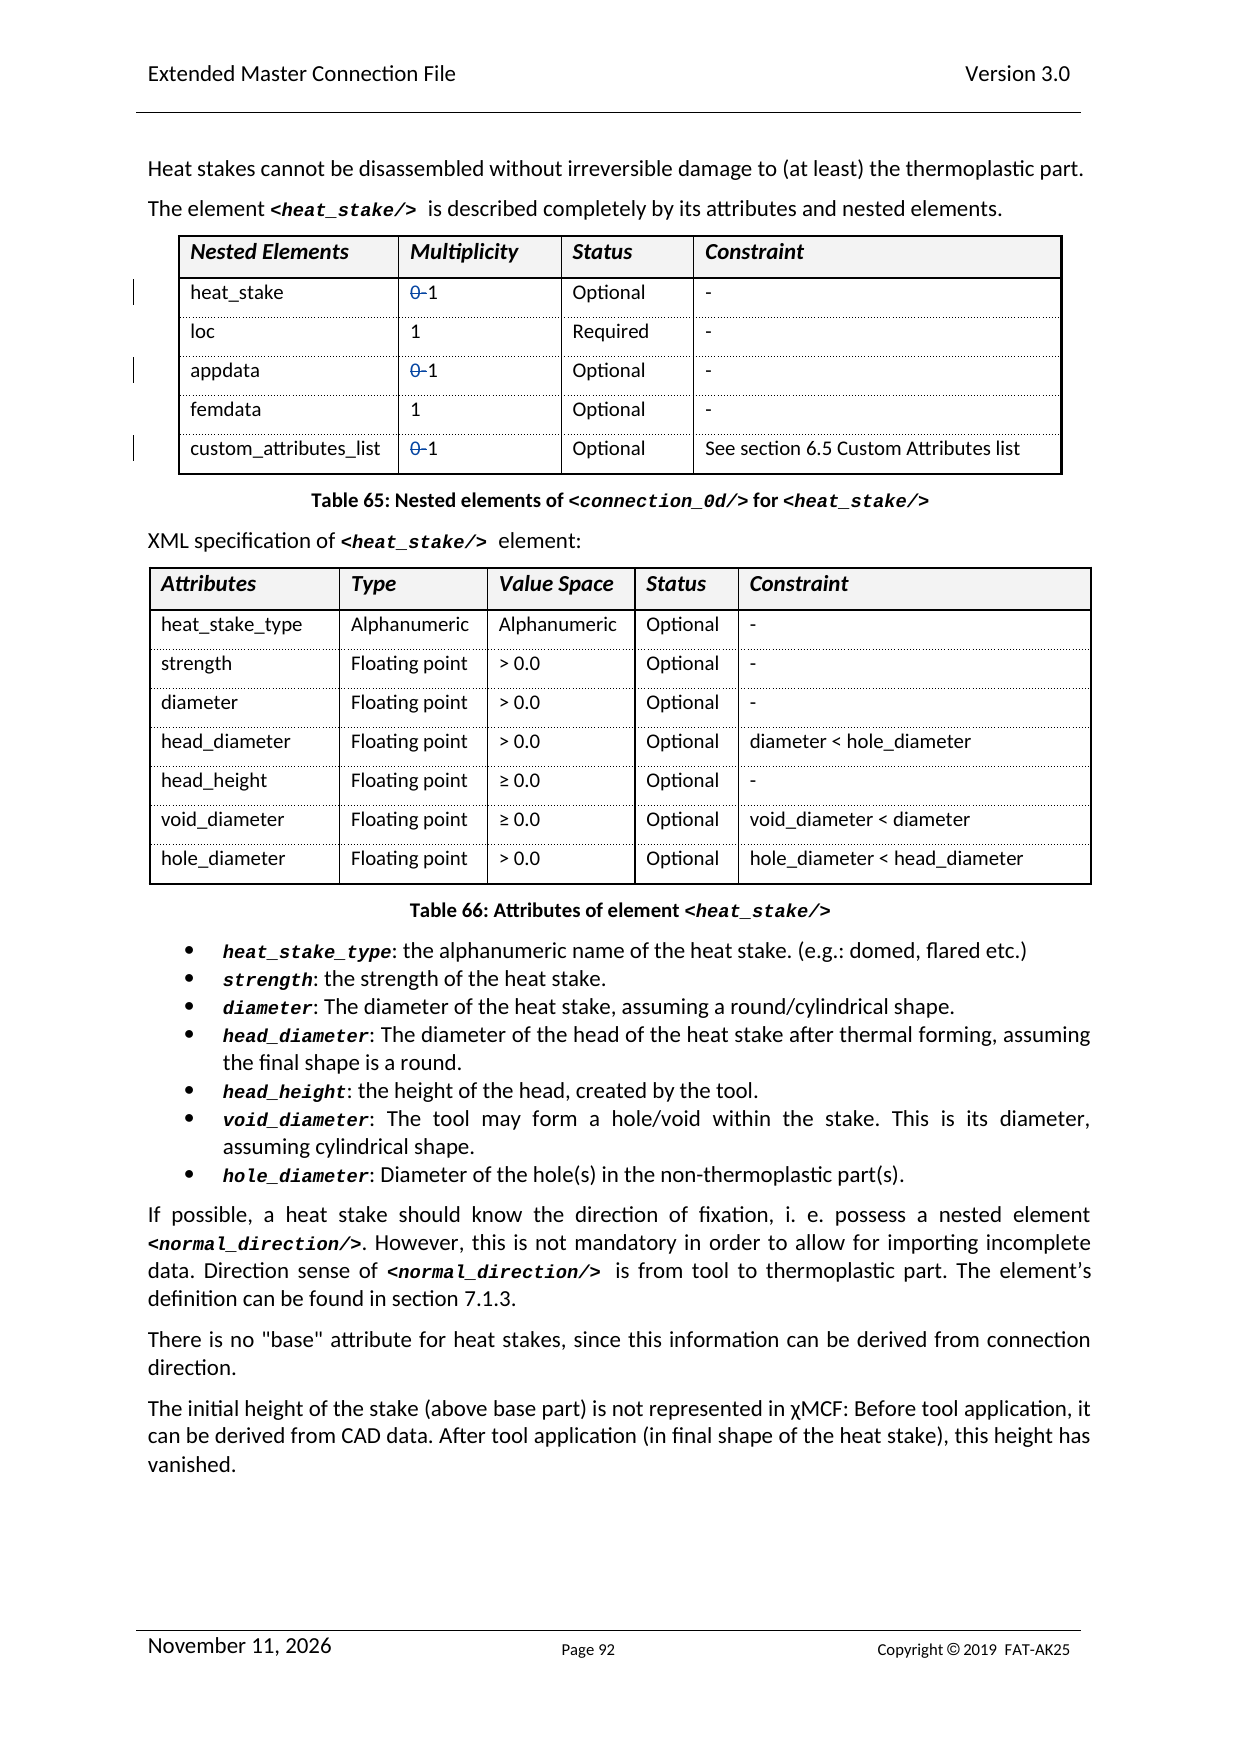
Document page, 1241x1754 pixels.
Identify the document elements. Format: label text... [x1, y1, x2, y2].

list head_diameter: The diameter of the head of the heat stake after thermal forming, assuming the final shape is a round. [185, 1020, 1092, 1076]
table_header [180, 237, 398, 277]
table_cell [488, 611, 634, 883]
text Heat stakes cannot be disassembled without irreversible damage to (at least) the thermoplastic part. [148, 154, 1092, 182]
list diameter: The diameter of the heat stake, assuming a round/cylindrical shape. [185, 992, 1092, 1020]
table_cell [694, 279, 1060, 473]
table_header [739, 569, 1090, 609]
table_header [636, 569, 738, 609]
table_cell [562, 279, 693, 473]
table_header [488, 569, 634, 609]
list hole_diameter: Diameter of the hole(s) in the non-thermoplastic part(s). [185, 1160, 1092, 1188]
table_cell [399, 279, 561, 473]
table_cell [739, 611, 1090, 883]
text Table 65: Nested elements of <connection_0d/> for <heat_stake/> [148, 488, 1092, 513]
list void_diameter: The tool may form a hole/void within the stake. This is its diameter, assuming cylindrical shape. [185, 1104, 1092, 1160]
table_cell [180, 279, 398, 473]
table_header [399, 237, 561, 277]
text XML specification of <heat_stake/> element: [148, 526, 1092, 554]
list heat_stake_type: the alphanumeric name of the heat stake. (e.g.: domed, flared etc.) [185, 936, 1092, 964]
text There is no "base" attribute for heat stakes, since this information can be derived from connection direction. [148, 1325, 1092, 1381]
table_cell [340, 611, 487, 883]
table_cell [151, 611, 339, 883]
text The element <heat_stake/> is described completely by its attributes and nested elements. [148, 194, 1092, 222]
text The initial height of the stake (above base part) is not represented in χMCF: Before tool application, it can be derived from CAD data. After tool application (in final shape of the heat stake), this height has vanished. [148, 1394, 1092, 1478]
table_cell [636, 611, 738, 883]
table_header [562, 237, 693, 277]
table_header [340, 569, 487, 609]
text Table 66: Attributes of element <heat_stake/> [148, 897, 1092, 923]
list head_height: the height of the head, created by the tool. [185, 1076, 1092, 1104]
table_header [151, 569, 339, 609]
list strength: the strength of the heat stake. [185, 964, 1092, 992]
text If possible, a heat stake should know the direction of fixation, i. e. possess a nested element <normal_direction/>. However, this is not mandatory in order to allow for importing incomplete data. Direction sense of <normal_direction/> is from tool to thermoplastic part. The element’s definition can be found in section 7.1.3. [148, 1201, 1092, 1313]
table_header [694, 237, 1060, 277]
